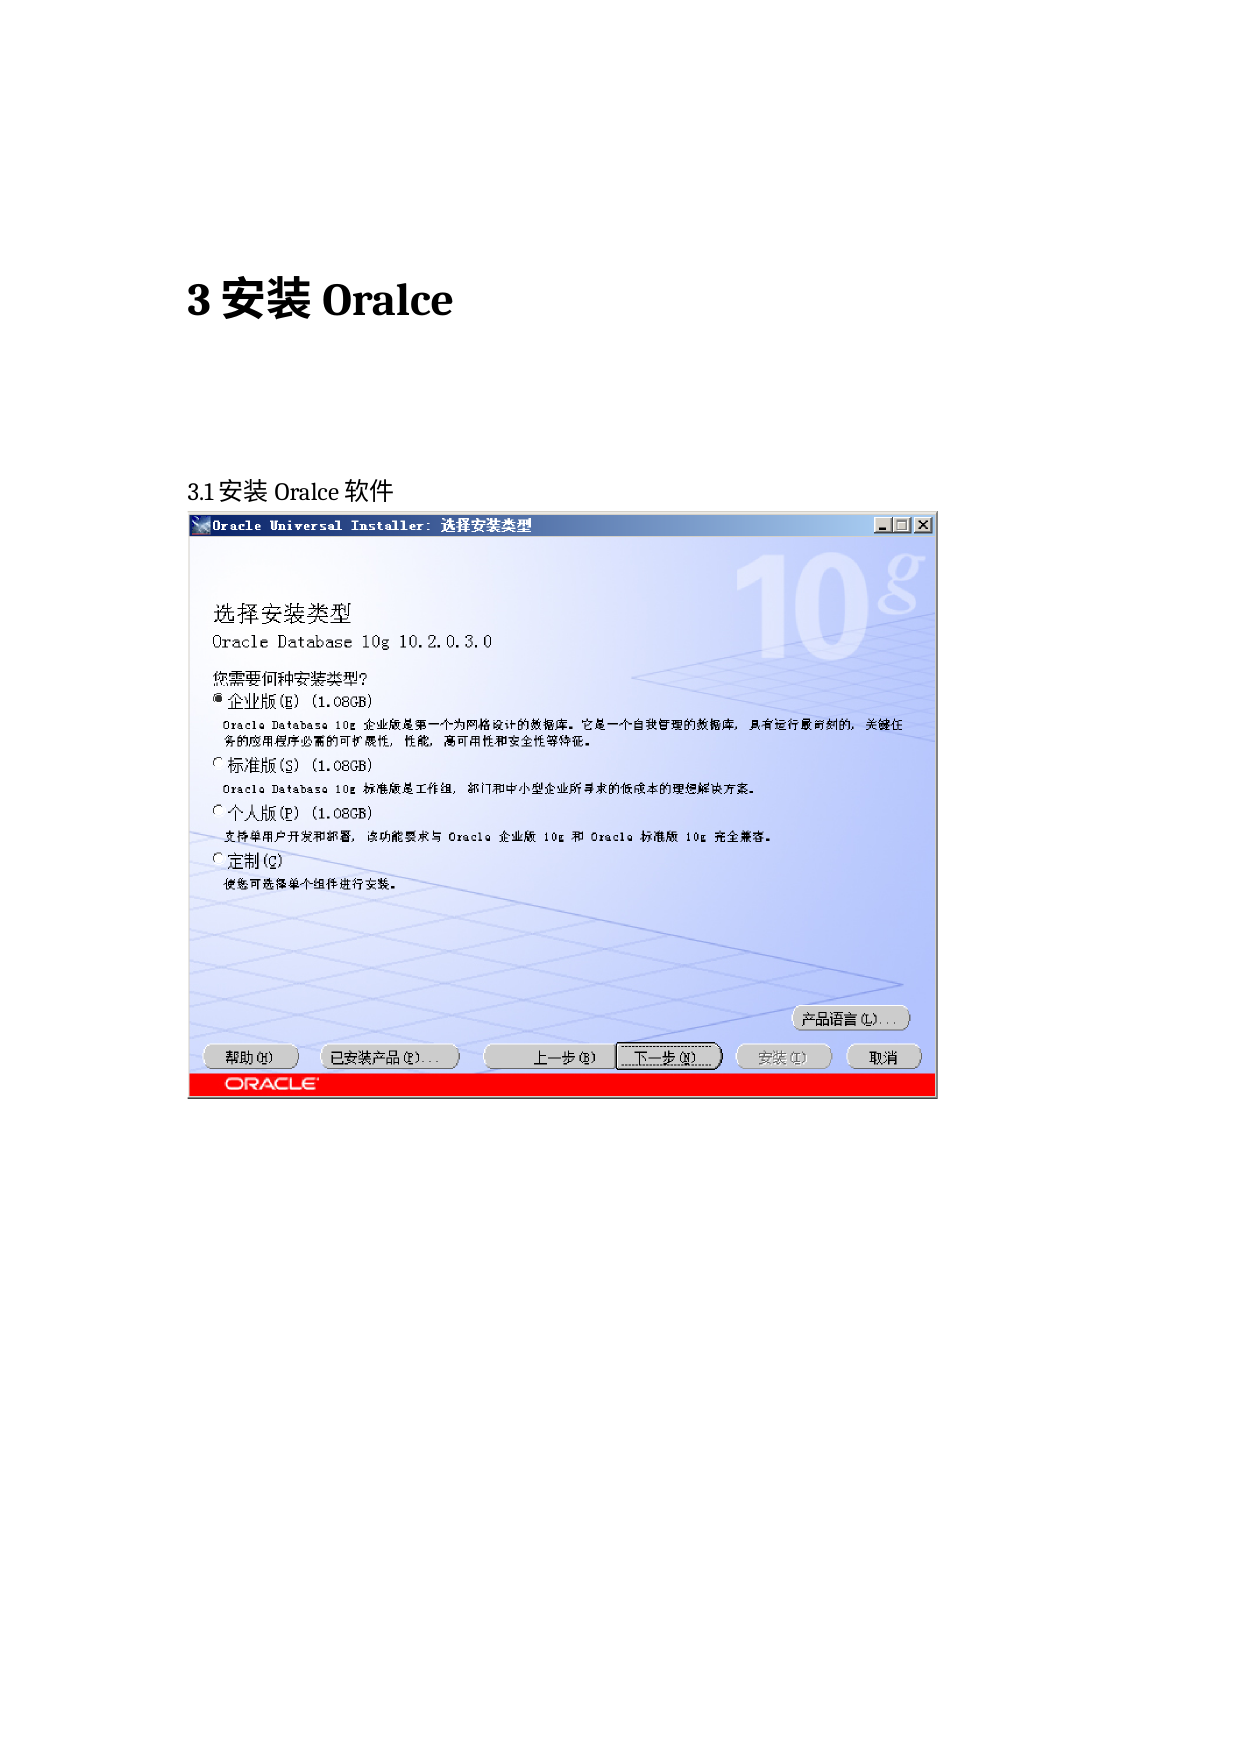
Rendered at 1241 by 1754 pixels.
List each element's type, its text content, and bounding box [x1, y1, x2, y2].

picture [187, 511, 938, 1099]
text 3.1 安装 Oralce软件 [187, 467, 1053, 512]
subtitle 3安装 Oralce [187, 251, 1053, 339]
